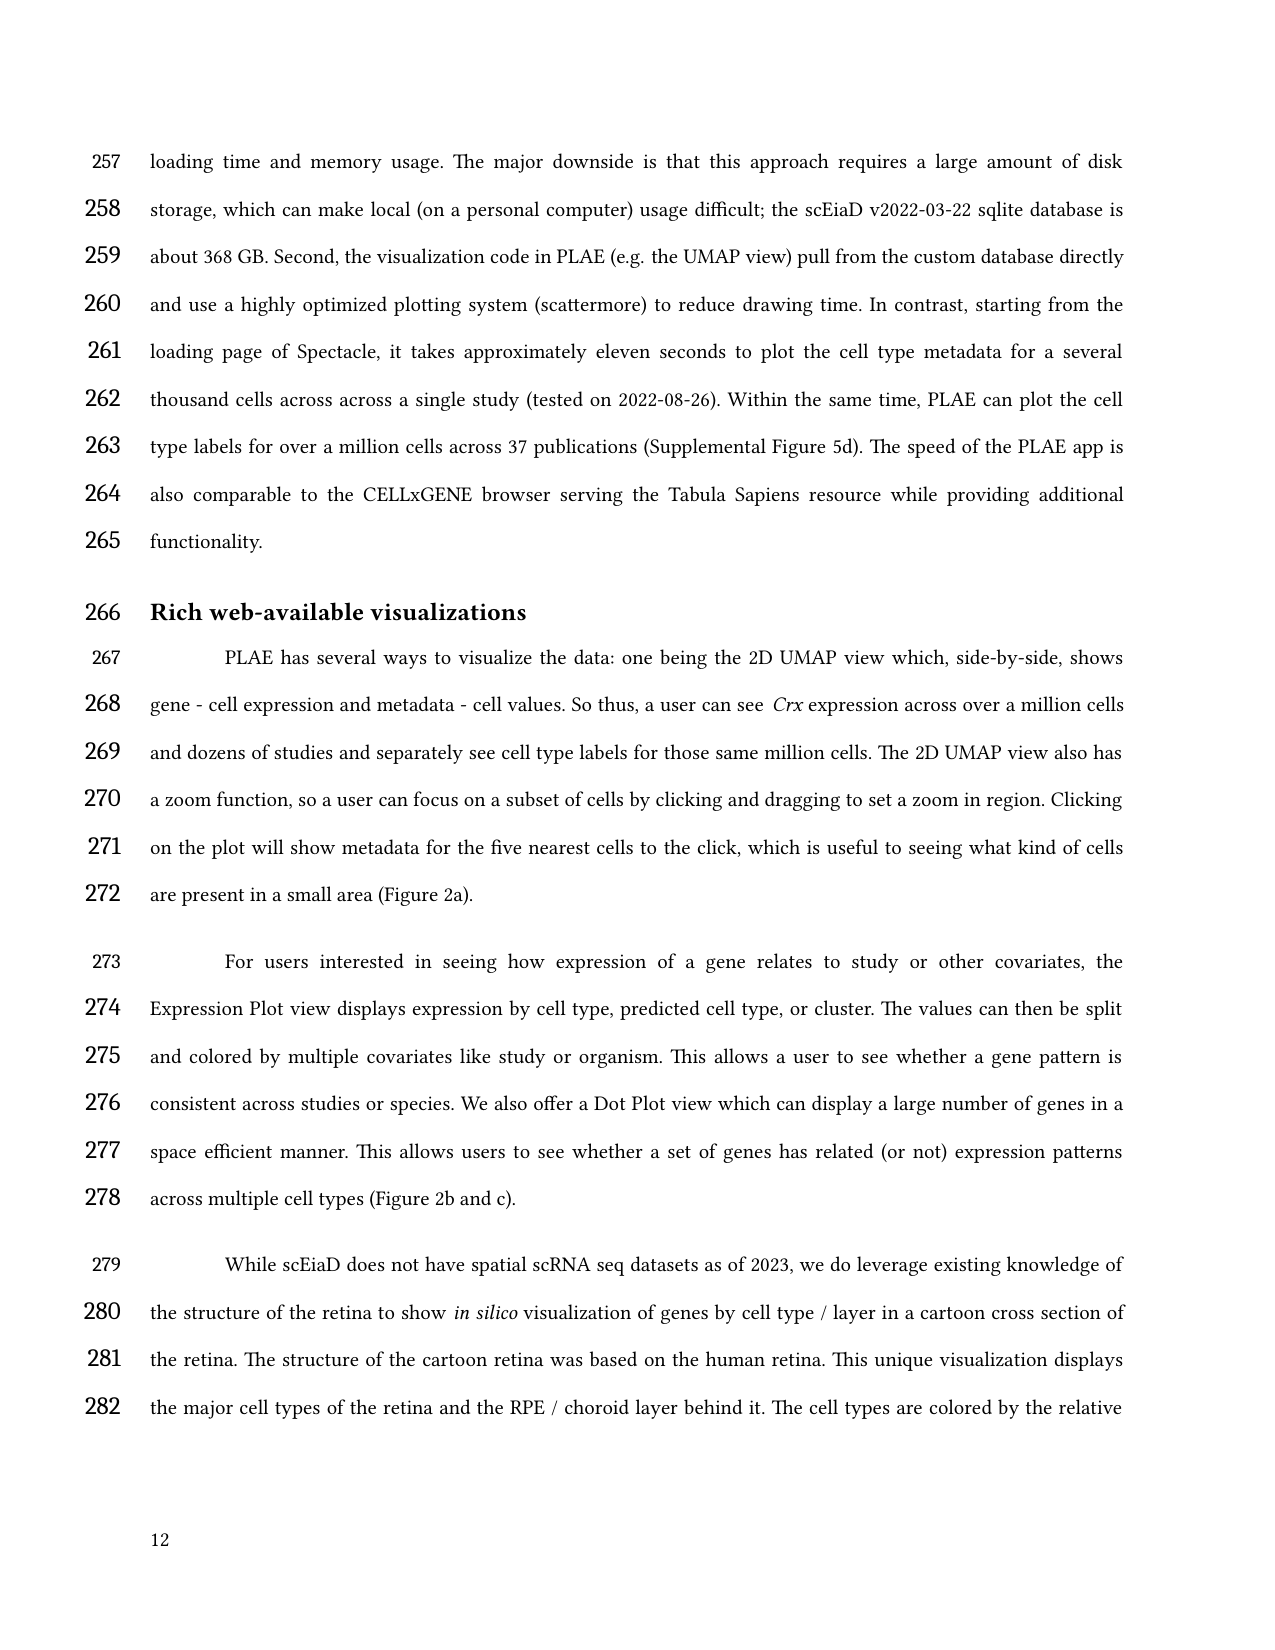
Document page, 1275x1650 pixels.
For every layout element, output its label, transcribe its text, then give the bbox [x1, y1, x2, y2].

text PLAE has several ways to visualize the data: one being the 2D UMAP view which, side-by-side, shows gene - cell expression and metadata - cell values. So thus, a user can see Crx expression across over a million cells and dozens of studies and separately see cell type labels for those same million cells. The 2D UMAP view also has a zoom function, so a user can focus on a subset of cells by clicking and dragging to set a zoom in region. Clicking on the plot will show metadata for the five nearest cells to the click, which is useful to seeing what kind of cells are present in a small area (Figure 2a). [150, 646, 1125, 907]
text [150, 1253, 1125, 1419]
subtitle Rich web-available visualizations [150, 598, 1125, 627]
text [150, 150, 1125, 554]
text For users interested in seeing how expression of a gene relates to study or other covariates, the Expression Plot view displays expression by cell type, predicted cell type, or cluster. The values can then be split and colored by multiple covariates like study or organism. This allows a user to see whether a gene pattern is consistent across studies or species. We also offer a Dot Plot view which can display a large number of genes in a space efficient manner. This allows users to see whether a set of genes has related (or not) expression patterns across multiple cell types (Figure 2b and c). [150, 949, 1125, 1211]
